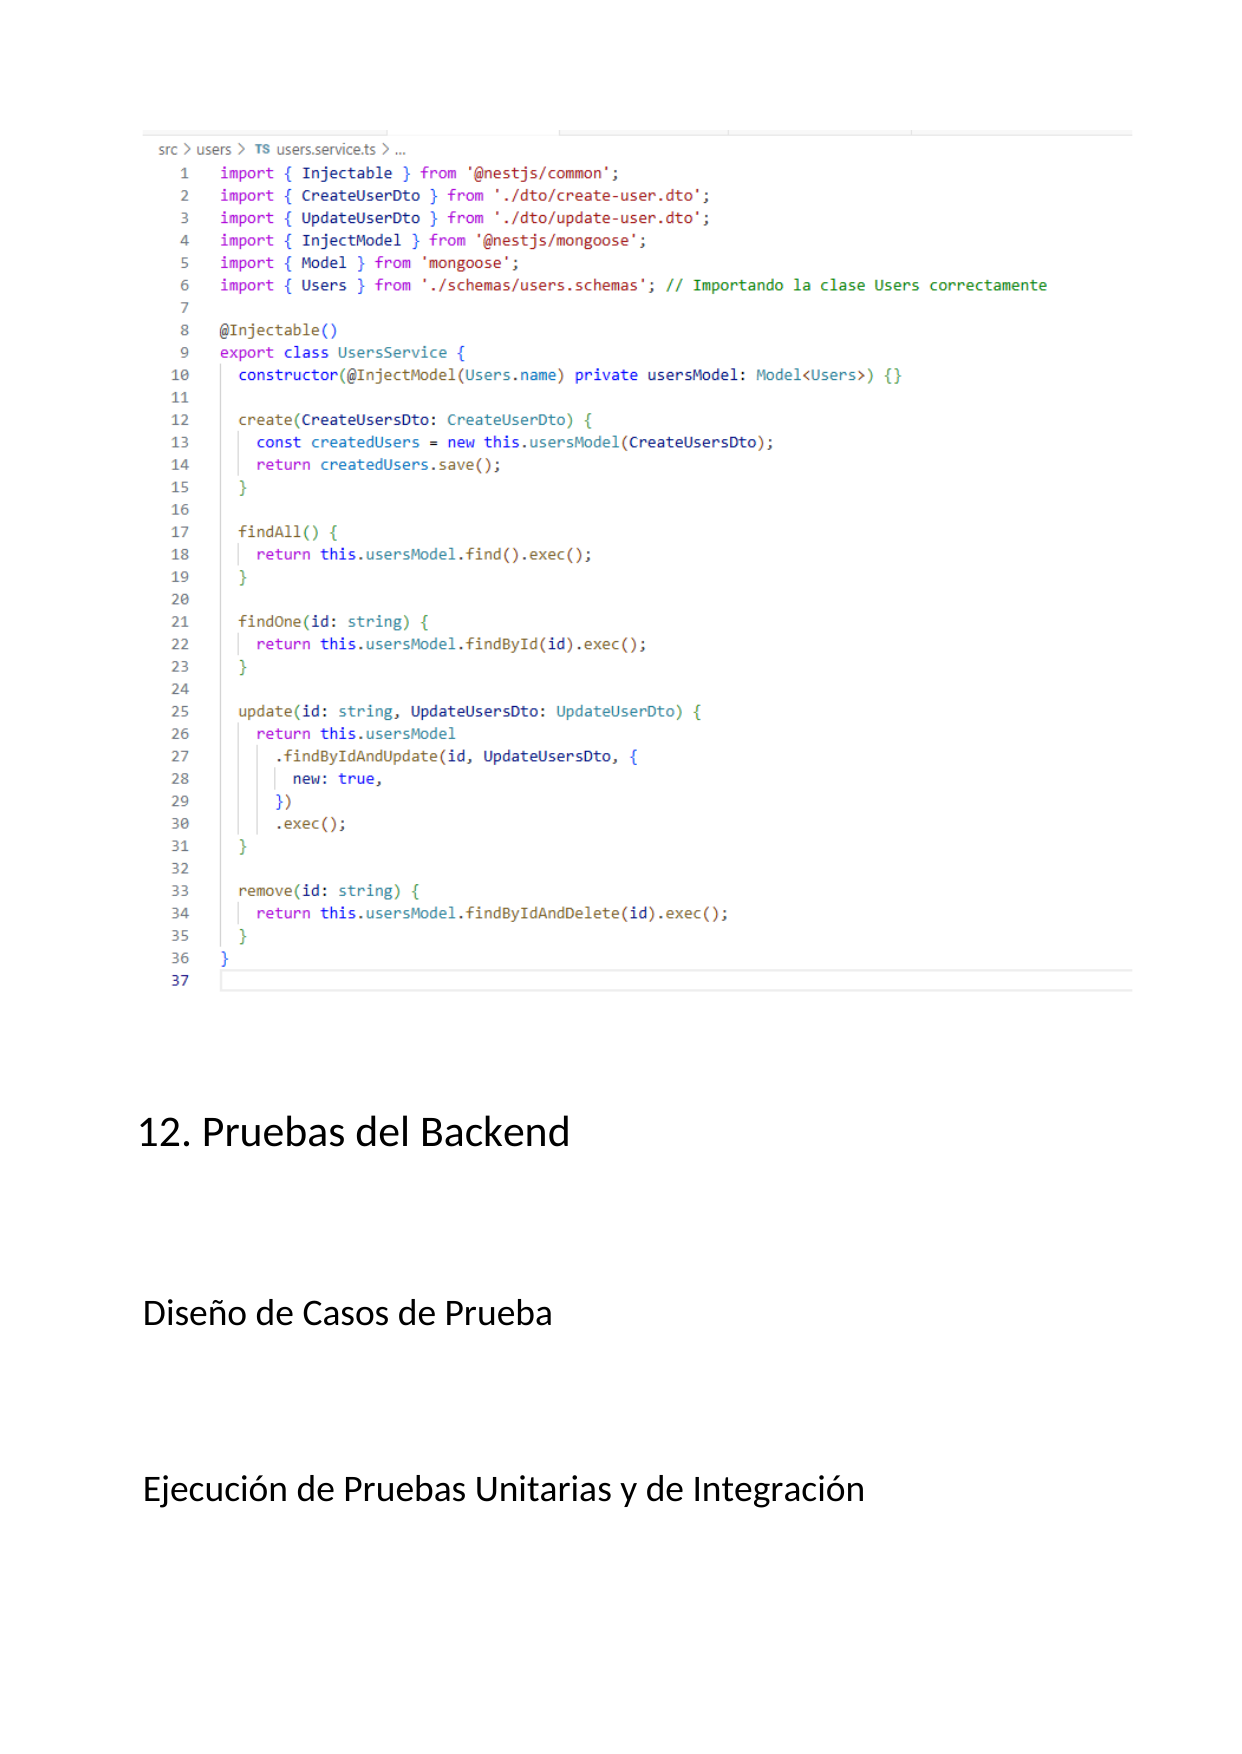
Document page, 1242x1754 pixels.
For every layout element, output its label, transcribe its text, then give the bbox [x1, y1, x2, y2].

text 12. Pruebas del Backend [136, 1103, 1126, 1157]
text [143, 1465, 867, 1511]
picture [142, 130, 1133, 994]
text Diseño de Casos de Prueba [143, 1288, 1126, 1334]
